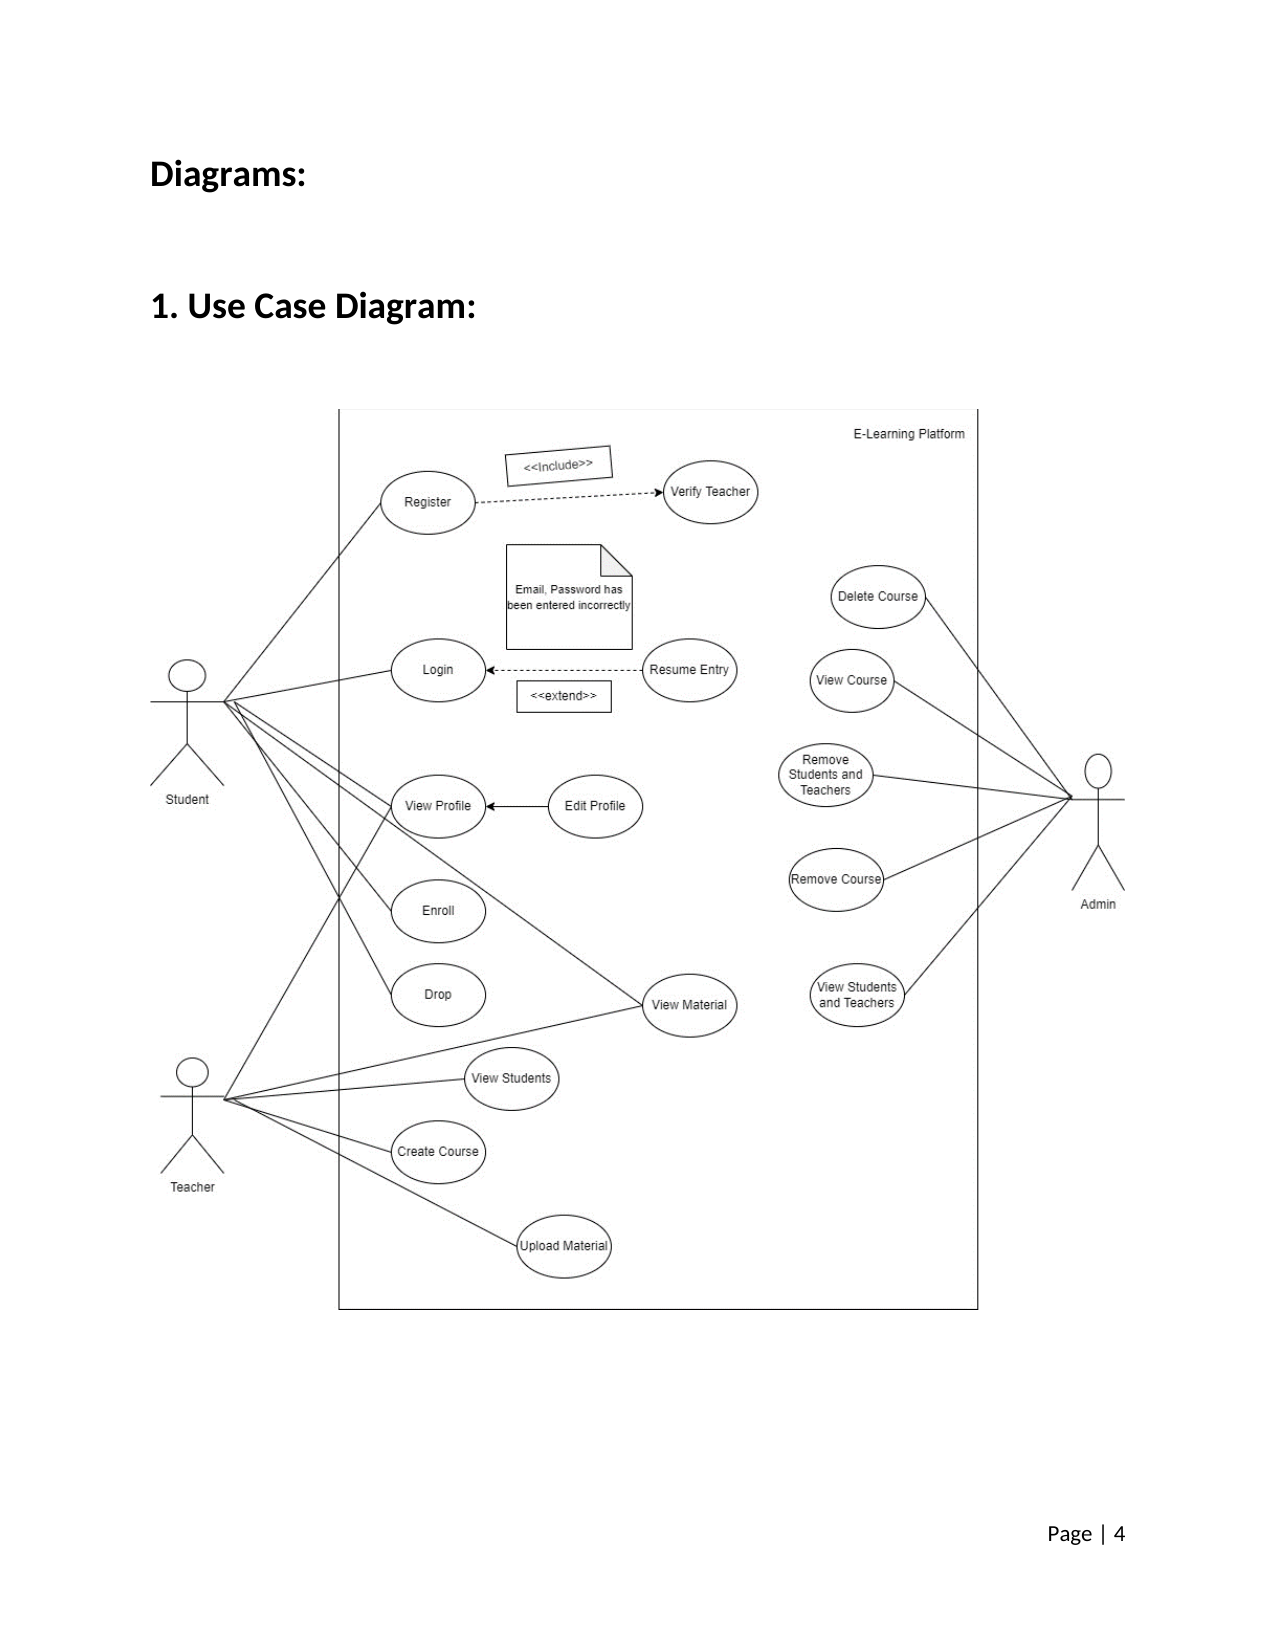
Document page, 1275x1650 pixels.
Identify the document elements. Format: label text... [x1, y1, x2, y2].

text 1. Use Case Diagram: [150, 282, 1125, 328]
picture [150, 409, 1125, 1310]
text Diagrams: [150, 150, 1125, 196]
